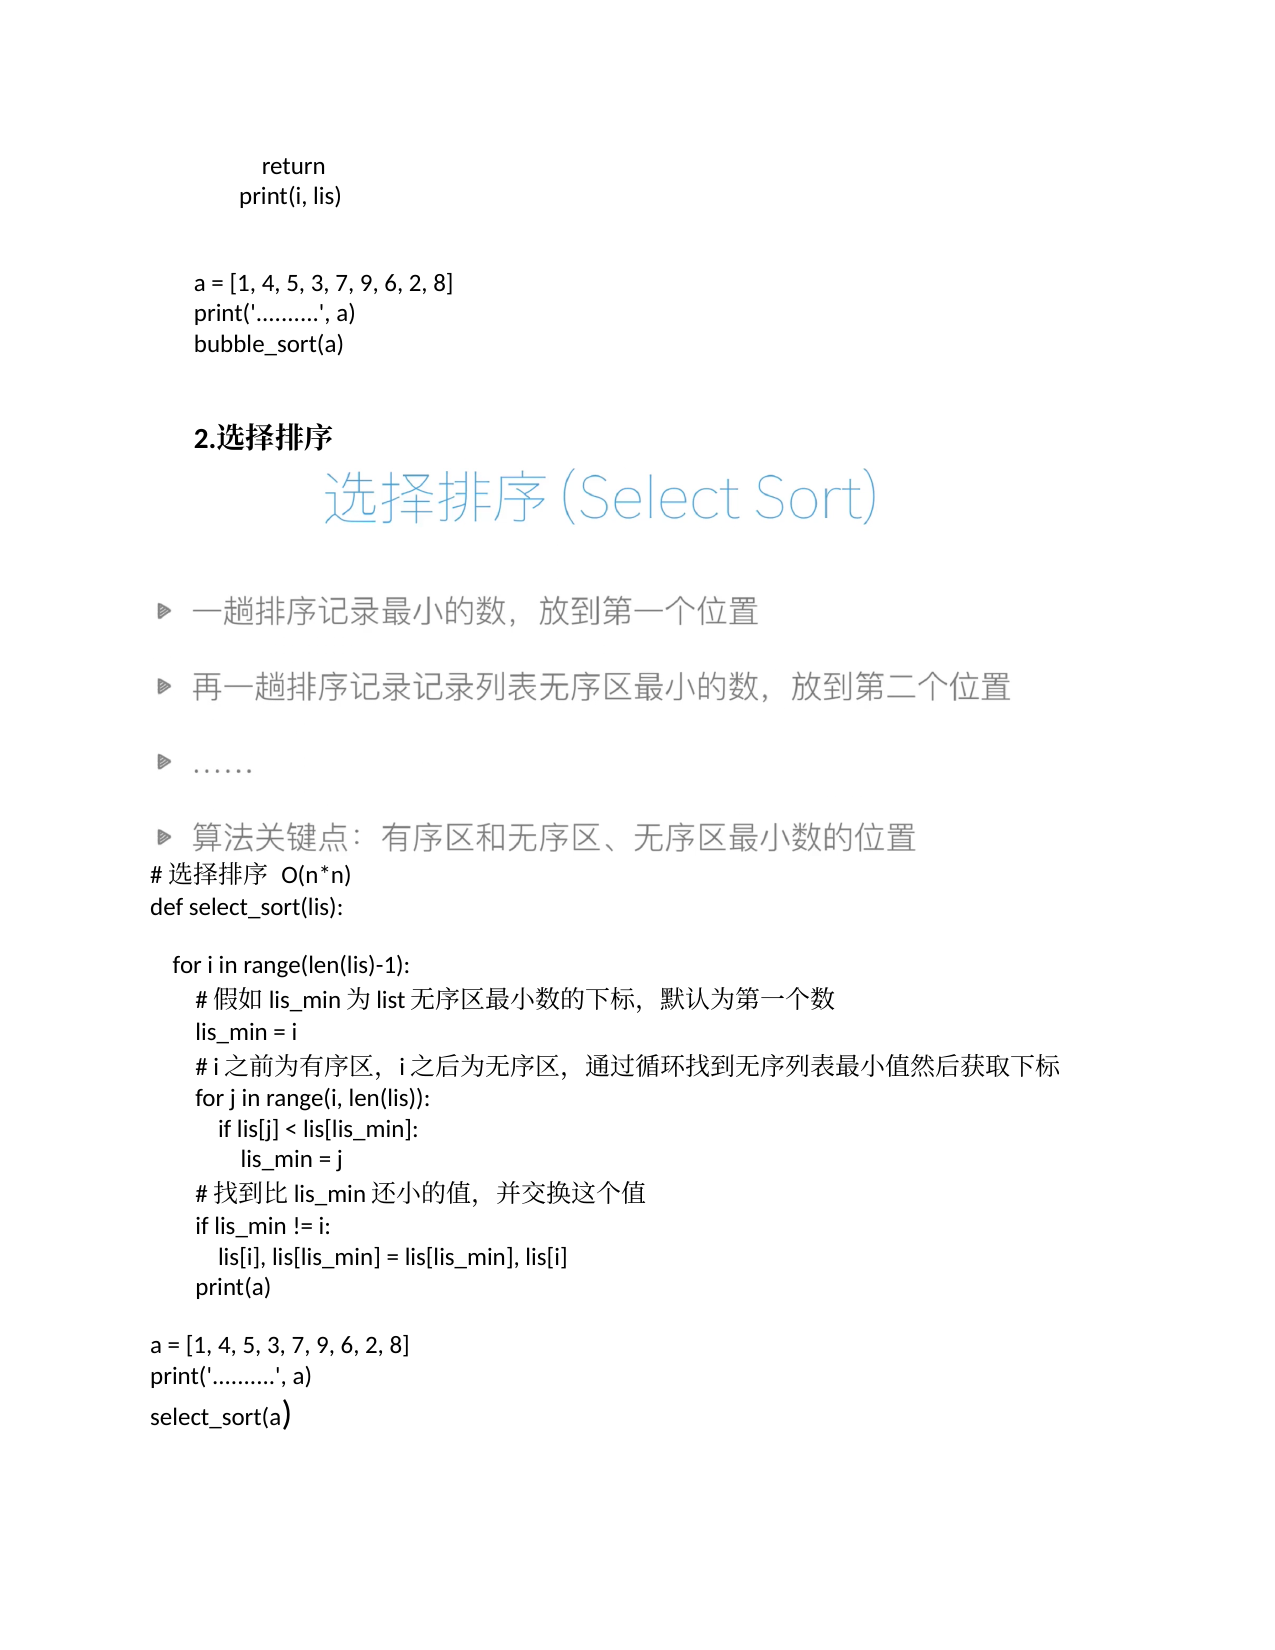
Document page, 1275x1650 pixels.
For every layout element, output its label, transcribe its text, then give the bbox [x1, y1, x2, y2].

text return [150, 150, 1125, 181]
text if lis[j] < lis[lis_min]: [150, 1113, 1125, 1144]
text lis[i], lis[lis_min] = lis[lis_min], lis[i] [150, 1241, 1125, 1271]
text if lis_min != i: [150, 1210, 1125, 1241]
text # i之前为有序区，i之后为无序区，通过循环找到无序列表最小值然后获取下标 [150, 1047, 1125, 1083]
text a = [1, 4, 5, 3, 7, 9, 6, 2, 8] [150, 1330, 1125, 1360]
text print('..........', a) [150, 298, 1125, 328]
text print(i, lis) [150, 181, 1125, 211]
picture [150, 456, 1014, 856]
text print(a) [150, 1271, 1125, 1302]
text def select_sort(lis): [150, 891, 1125, 922]
text 2.选择排序 [150, 415, 1125, 457]
text lis_min = j [150, 1144, 1125, 1174]
text print('..........', a) [150, 1360, 1125, 1391]
text for i in range(len(lis)-1): [150, 950, 1125, 980]
text a = [1, 4, 5, 3, 7, 9, 6, 2, 8] [150, 267, 1125, 298]
text for j in range(i, len(lis)): [150, 1083, 1125, 1113]
text lis_min = i [150, 1016, 1125, 1047]
text # 假如lis_min为list无序区最小数的下标，默认为第一个数 [150, 980, 1125, 1016]
text bubble_sort(a) [150, 328, 1125, 359]
text # 选择排序 O(n*n) [150, 855, 1125, 891]
text select_sort(a) [150, 1391, 1125, 1434]
text # 找到比lis_min还小的值，并交换这个值 [150, 1174, 1125, 1210]
